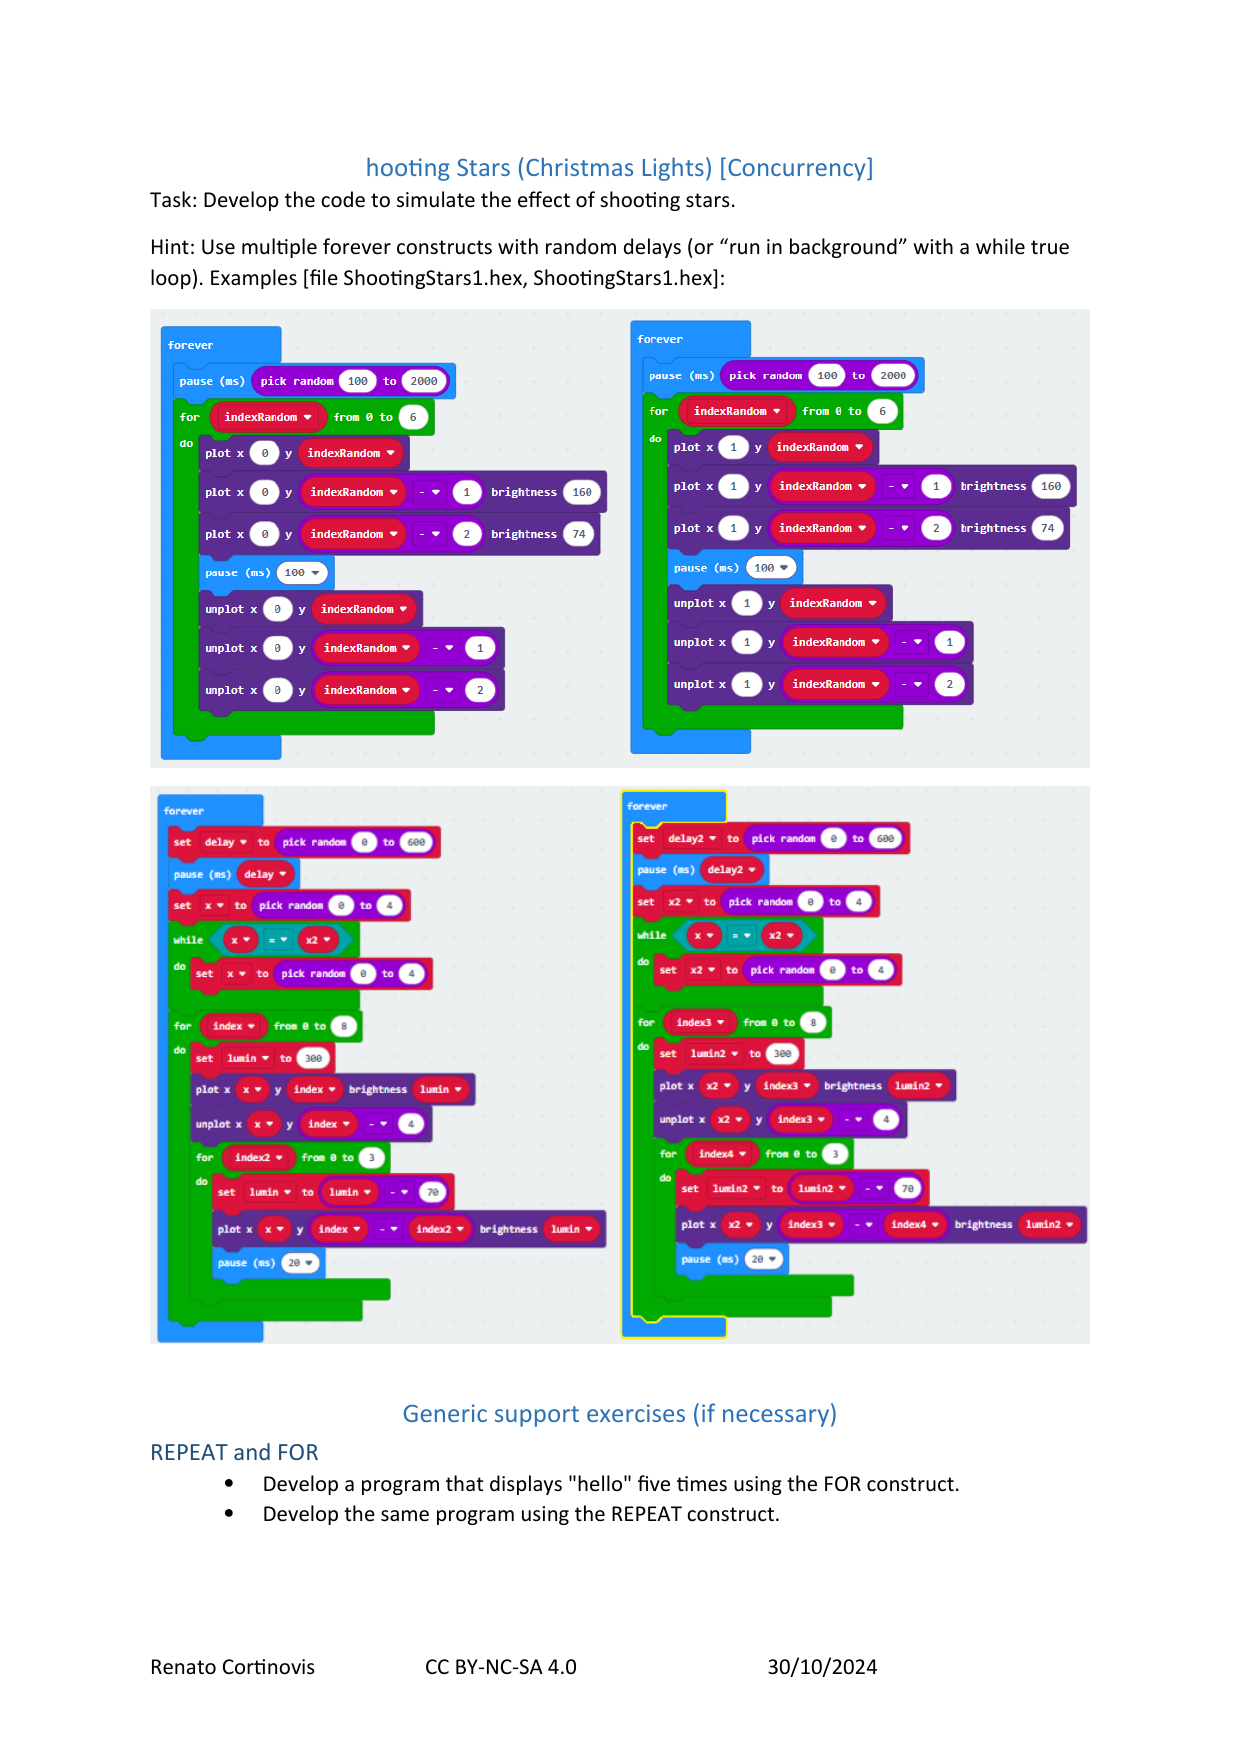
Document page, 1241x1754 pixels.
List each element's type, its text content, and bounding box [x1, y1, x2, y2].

picture [150, 309, 1091, 768]
picture [150, 786, 1091, 1344]
subtitle hooting Stars (Christmas Lights) [Concurrency] [150, 150, 1090, 183]
text Hint: Use multiple forever constructs with random delays (or “run in background” with a while true loop). Examples [file ShootingStars1.hex, ShootingStars1.hex]: [150, 232, 1090, 291]
list Develop the same program using the REPEAT construct. [225, 1499, 1090, 1527]
subtitle REPEAT and FOR [150, 1436, 1090, 1467]
subtitle Generic support exercises (if necessary) [150, 1396, 1090, 1429]
list Develop a program that displays "hello" five times using the FOR construct. [225, 1469, 1090, 1497]
text Task: Develop the code to simulate the effect of shooting stars. [150, 186, 1090, 214]
